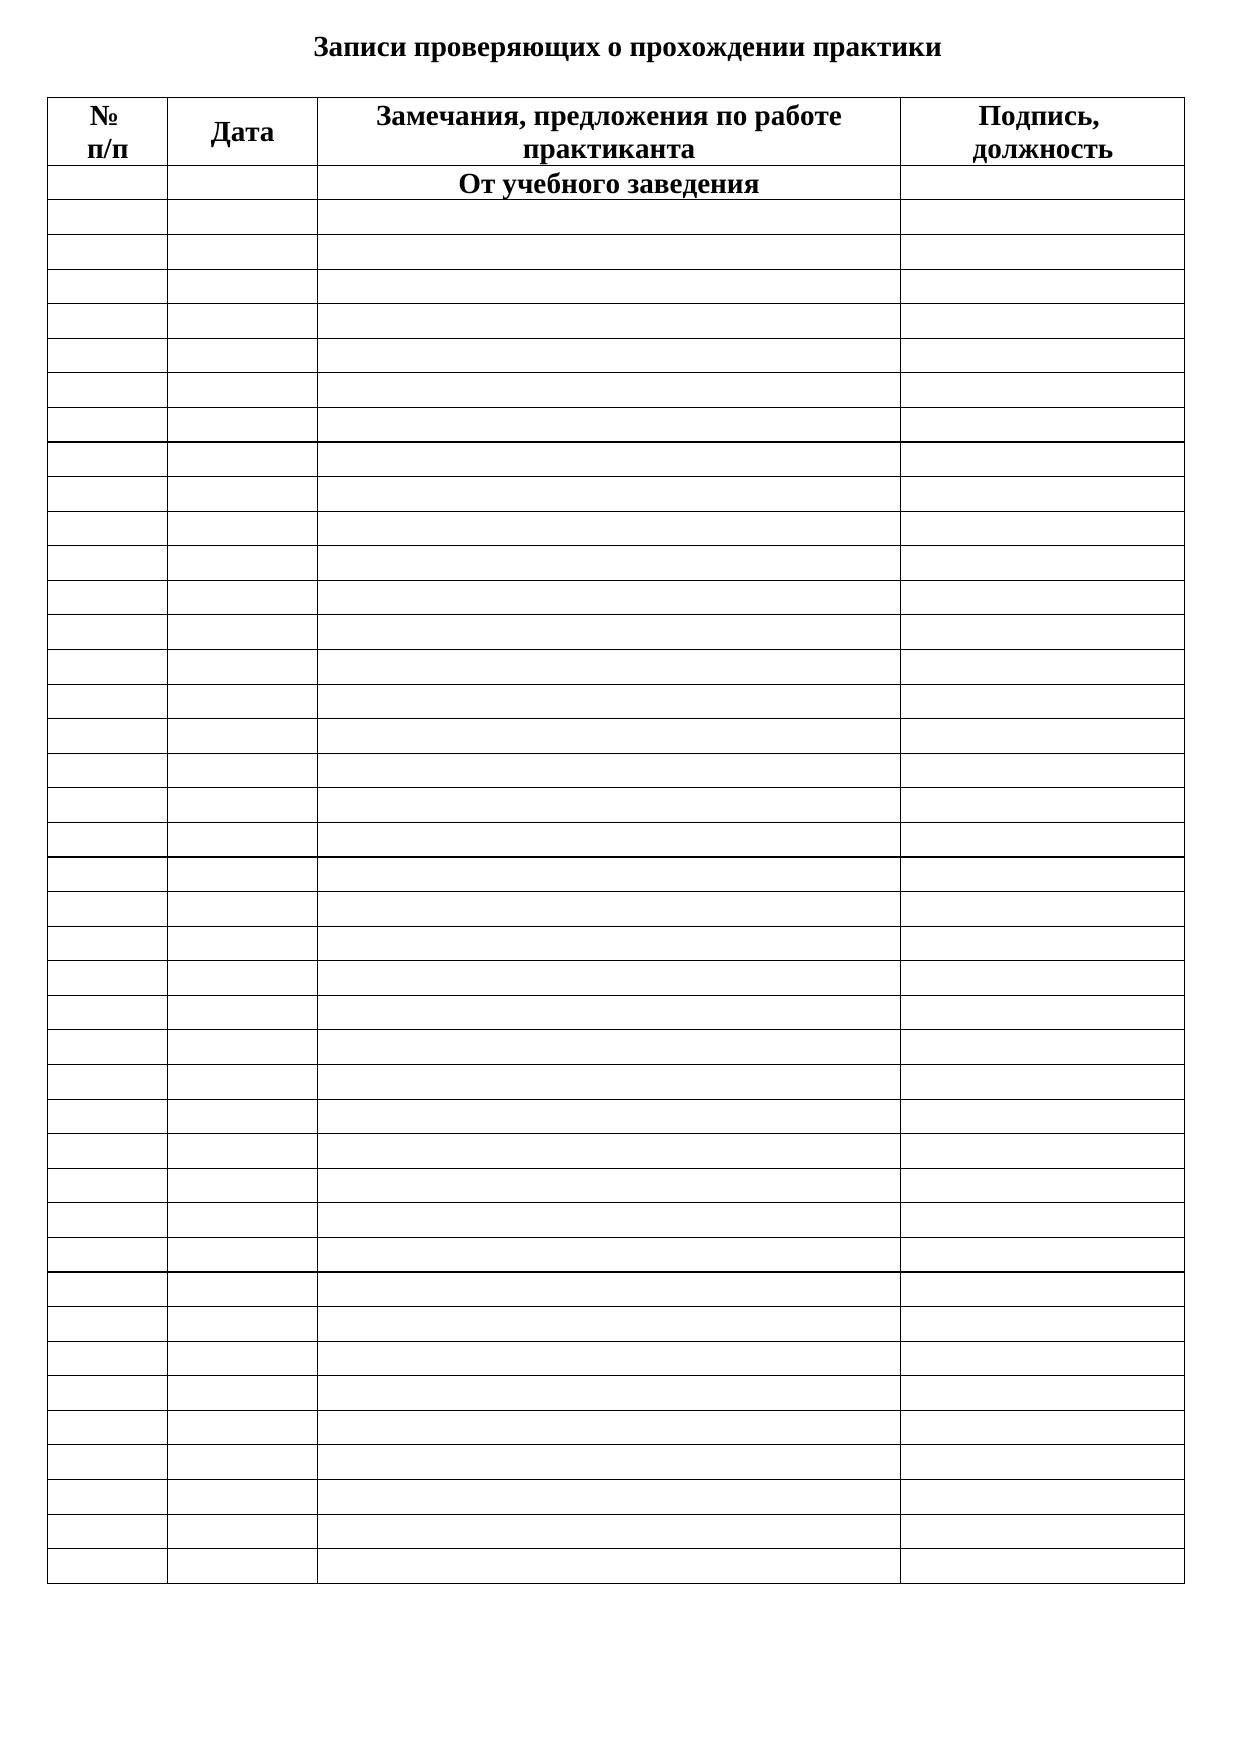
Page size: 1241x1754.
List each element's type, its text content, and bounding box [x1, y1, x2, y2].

table_cell [318, 1445, 900, 1479]
table_cell [901, 1411, 1184, 1444]
table_cell [168, 1445, 317, 1479]
table_cell [168, 1134, 317, 1168]
table_cell [168, 546, 317, 580]
table_cell [168, 719, 317, 753]
table_cell [901, 685, 1184, 718]
table_cell [168, 858, 317, 891]
table_cell [901, 996, 1184, 1029]
table_cell [48, 1480, 167, 1513]
table_cell [318, 200, 900, 234]
table_cell [901, 961, 1184, 995]
table_cell [48, 615, 167, 649]
table_cell [48, 1065, 167, 1098]
table_cell [318, 270, 900, 303]
table_cell [318, 304, 900, 338]
table_cell [318, 685, 900, 718]
table_cell [318, 858, 900, 891]
table_cell [168, 304, 317, 338]
table_cell [168, 1376, 317, 1410]
table_cell [48, 373, 167, 407]
table_cell [318, 1134, 900, 1168]
table_cell [48, 1273, 167, 1306]
table_cell [318, 339, 900, 372]
table_cell [318, 1307, 900, 1341]
table_cell [318, 754, 900, 787]
table_cell [168, 1238, 317, 1271]
table_cell [901, 1376, 1184, 1410]
table_cell [318, 1030, 900, 1064]
table_cell [901, 1030, 1184, 1064]
table_cell [901, 1480, 1184, 1513]
table_cell [168, 200, 317, 234]
table_cell [48, 200, 167, 234]
table_cell [168, 1342, 317, 1375]
table_cell [48, 927, 167, 960]
table_cell [168, 1203, 317, 1237]
table_cell [168, 685, 317, 718]
table_cell [901, 788, 1184, 822]
table_cell [901, 1307, 1184, 1341]
table_cell [901, 339, 1184, 372]
table_header № п/п [48, 98, 167, 165]
table_cell [168, 615, 317, 649]
table_cell [48, 858, 167, 891]
table_cell [901, 270, 1184, 303]
table_cell [48, 754, 167, 787]
table_cell [901, 1238, 1184, 1271]
table_cell [168, 1169, 317, 1202]
table_cell [48, 1030, 167, 1064]
table_cell [318, 788, 900, 822]
table_cell [48, 1376, 167, 1410]
table_cell [48, 1169, 167, 1202]
table_cell [318, 408, 900, 441]
table_cell [318, 1411, 900, 1444]
table_header Подпись, должность [901, 98, 1184, 165]
table_cell [318, 927, 900, 960]
table_cell [48, 788, 167, 822]
table_cell [901, 1203, 1184, 1237]
table_cell [318, 1100, 900, 1133]
table_cell [48, 235, 167, 268]
table_cell [901, 719, 1184, 753]
table_cell [48, 1411, 167, 1444]
table_header Замечания, предложения по работе практиканта [318, 98, 900, 165]
table_cell [168, 270, 317, 303]
table_cell [168, 1515, 317, 1548]
table_cell [48, 961, 167, 995]
table_cell [48, 1515, 167, 1548]
table_cell [901, 823, 1184, 856]
table_cell От учебного заведения [318, 166, 900, 199]
table_cell [901, 650, 1184, 683]
table_cell [168, 1480, 317, 1513]
table_cell [318, 581, 900, 614]
table_cell [168, 235, 317, 268]
table_cell [168, 1273, 317, 1306]
table_cell [48, 339, 167, 372]
table_cell [48, 1445, 167, 1479]
table_cell [318, 1273, 900, 1306]
table_cell [48, 581, 167, 614]
table_cell [901, 1342, 1184, 1375]
table_cell [901, 1100, 1184, 1133]
table_cell [48, 304, 167, 338]
table_cell [318, 235, 900, 268]
table_cell [901, 1549, 1184, 1583]
table_cell [168, 1549, 317, 1583]
table_cell [168, 754, 317, 787]
table_cell [168, 1030, 317, 1064]
table_cell [901, 1134, 1184, 1168]
table_cell [168, 166, 317, 199]
table_cell [318, 1515, 900, 1548]
table_header Дата [168, 98, 317, 165]
table_cell [168, 1100, 317, 1133]
table_cell [48, 650, 167, 683]
table_cell [168, 477, 317, 511]
table_cell [168, 788, 317, 822]
table_cell [48, 512, 167, 545]
table_cell [168, 443, 317, 476]
table_cell [901, 1273, 1184, 1306]
table_cell [48, 685, 167, 718]
table_cell [318, 1065, 900, 1098]
table_cell [318, 443, 900, 476]
table_cell [901, 200, 1184, 234]
table_cell [901, 581, 1184, 614]
table_cell [48, 408, 167, 441]
table_cell [901, 235, 1184, 268]
table_cell [168, 408, 317, 441]
table_cell [168, 1411, 317, 1444]
table_cell [318, 1376, 900, 1410]
table_cell [901, 546, 1184, 580]
table_cell [48, 1238, 167, 1271]
table_cell [48, 1549, 167, 1583]
table_cell [48, 1307, 167, 1341]
table_cell [318, 996, 900, 1029]
table_cell [168, 373, 317, 407]
table_cell [318, 1549, 900, 1583]
table_cell [318, 1342, 900, 1375]
table_cell [48, 166, 167, 199]
table_cell [901, 1445, 1184, 1479]
table_cell [168, 1065, 317, 1098]
table_cell [901, 892, 1184, 926]
table_cell [901, 512, 1184, 545]
table_cell [901, 927, 1184, 960]
table_cell [901, 166, 1184, 199]
table_cell [168, 581, 317, 614]
table_cell [48, 1342, 167, 1375]
table_cell [168, 961, 317, 995]
table_cell [168, 823, 317, 856]
table_cell [901, 304, 1184, 338]
table_cell [318, 892, 900, 926]
table_cell [48, 1203, 167, 1237]
table_cell [168, 892, 317, 926]
table_cell [48, 892, 167, 926]
table_cell [48, 443, 167, 476]
table_cell [168, 996, 317, 1029]
table_cell [318, 1480, 900, 1513]
table_cell [48, 823, 167, 856]
table_cell [901, 477, 1184, 511]
table_cell [48, 1100, 167, 1133]
table_cell [318, 373, 900, 407]
table_cell [48, 996, 167, 1029]
table_cell [318, 1203, 900, 1237]
table_cell [48, 477, 167, 511]
table_cell [901, 443, 1184, 476]
table_cell [318, 512, 900, 545]
table_cell [318, 1169, 900, 1202]
table_cell [901, 373, 1184, 407]
table_cell [168, 512, 317, 545]
table_cell [318, 823, 900, 856]
table_cell [168, 1307, 317, 1341]
table_cell [318, 615, 900, 649]
table_cell [901, 1169, 1184, 1202]
table_cell [901, 615, 1184, 649]
table_cell [318, 1238, 900, 1271]
table_cell [48, 270, 167, 303]
table_cell [318, 546, 900, 580]
table_cell [48, 546, 167, 580]
table_cell [168, 927, 317, 960]
table_cell [901, 1515, 1184, 1548]
table_cell [901, 858, 1184, 891]
table_cell [901, 754, 1184, 787]
table_cell [48, 1134, 167, 1168]
table_cell [168, 339, 317, 372]
table_cell [901, 408, 1184, 441]
text Записи проверяющих о прохождении практики [59, 29, 1196, 63]
table_cell [318, 477, 900, 511]
table_cell [901, 1065, 1184, 1098]
table_cell [48, 719, 167, 753]
table_cell [168, 650, 317, 683]
table_cell [318, 961, 900, 995]
table_cell [318, 650, 900, 683]
table_cell [318, 719, 900, 753]
